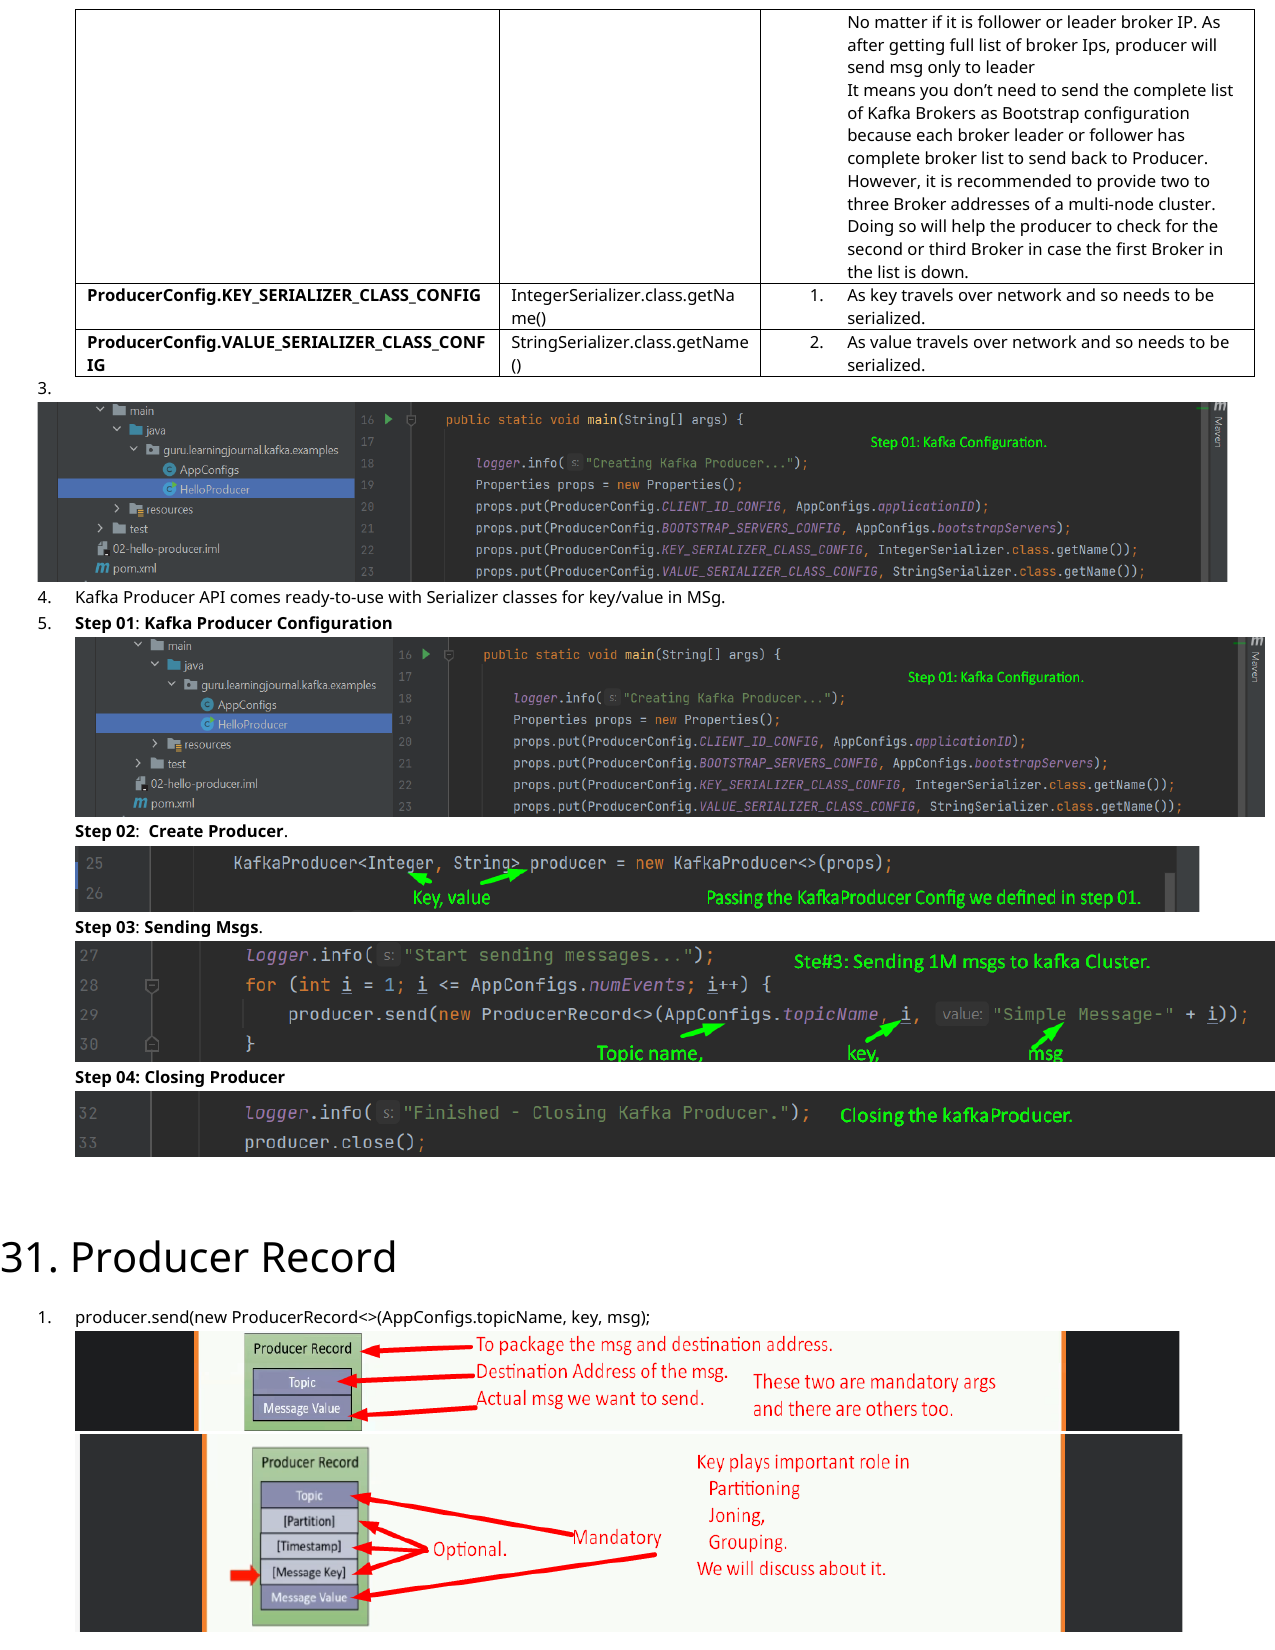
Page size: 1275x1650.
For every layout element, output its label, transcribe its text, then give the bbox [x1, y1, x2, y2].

table_cell IntegerSerializer.class.getName() [500, 284, 760, 329]
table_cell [761, 10, 1254, 283]
table_cell StringSerializer.class.getName() [500, 330, 760, 376]
picture [75, 1331, 1180, 1431]
picture [37, 402, 1228, 582]
table_cell ProducerConfig.KEY_SERIALIZER_CLASS_CONFIG [76, 284, 499, 329]
subtitle 31. Producer Record [0, 1228, 1255, 1285]
picture [75, 846, 1200, 912]
picture [75, 1091, 1275, 1157]
picture [75, 637, 1265, 817]
table_cell As key travels over network and so needs to be serialized. [761, 284, 1254, 329]
table_cell As value travels over network and so needs to be serialized. [761, 330, 1254, 376]
text Step 04: Closing Producer [75, 1065, 1255, 1091]
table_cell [76, 10, 499, 283]
list Kafka Producer API comes ready-to-use with Serializer classes for key/value in MSg. [37, 585, 1255, 608]
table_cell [500, 10, 760, 283]
picture [75, 941, 1275, 1062]
picture [75, 1434, 1183, 1632]
table_cell ProducerConfig.VALUE_SERIALIZER_CLASS_CONFIG [76, 330, 499, 376]
